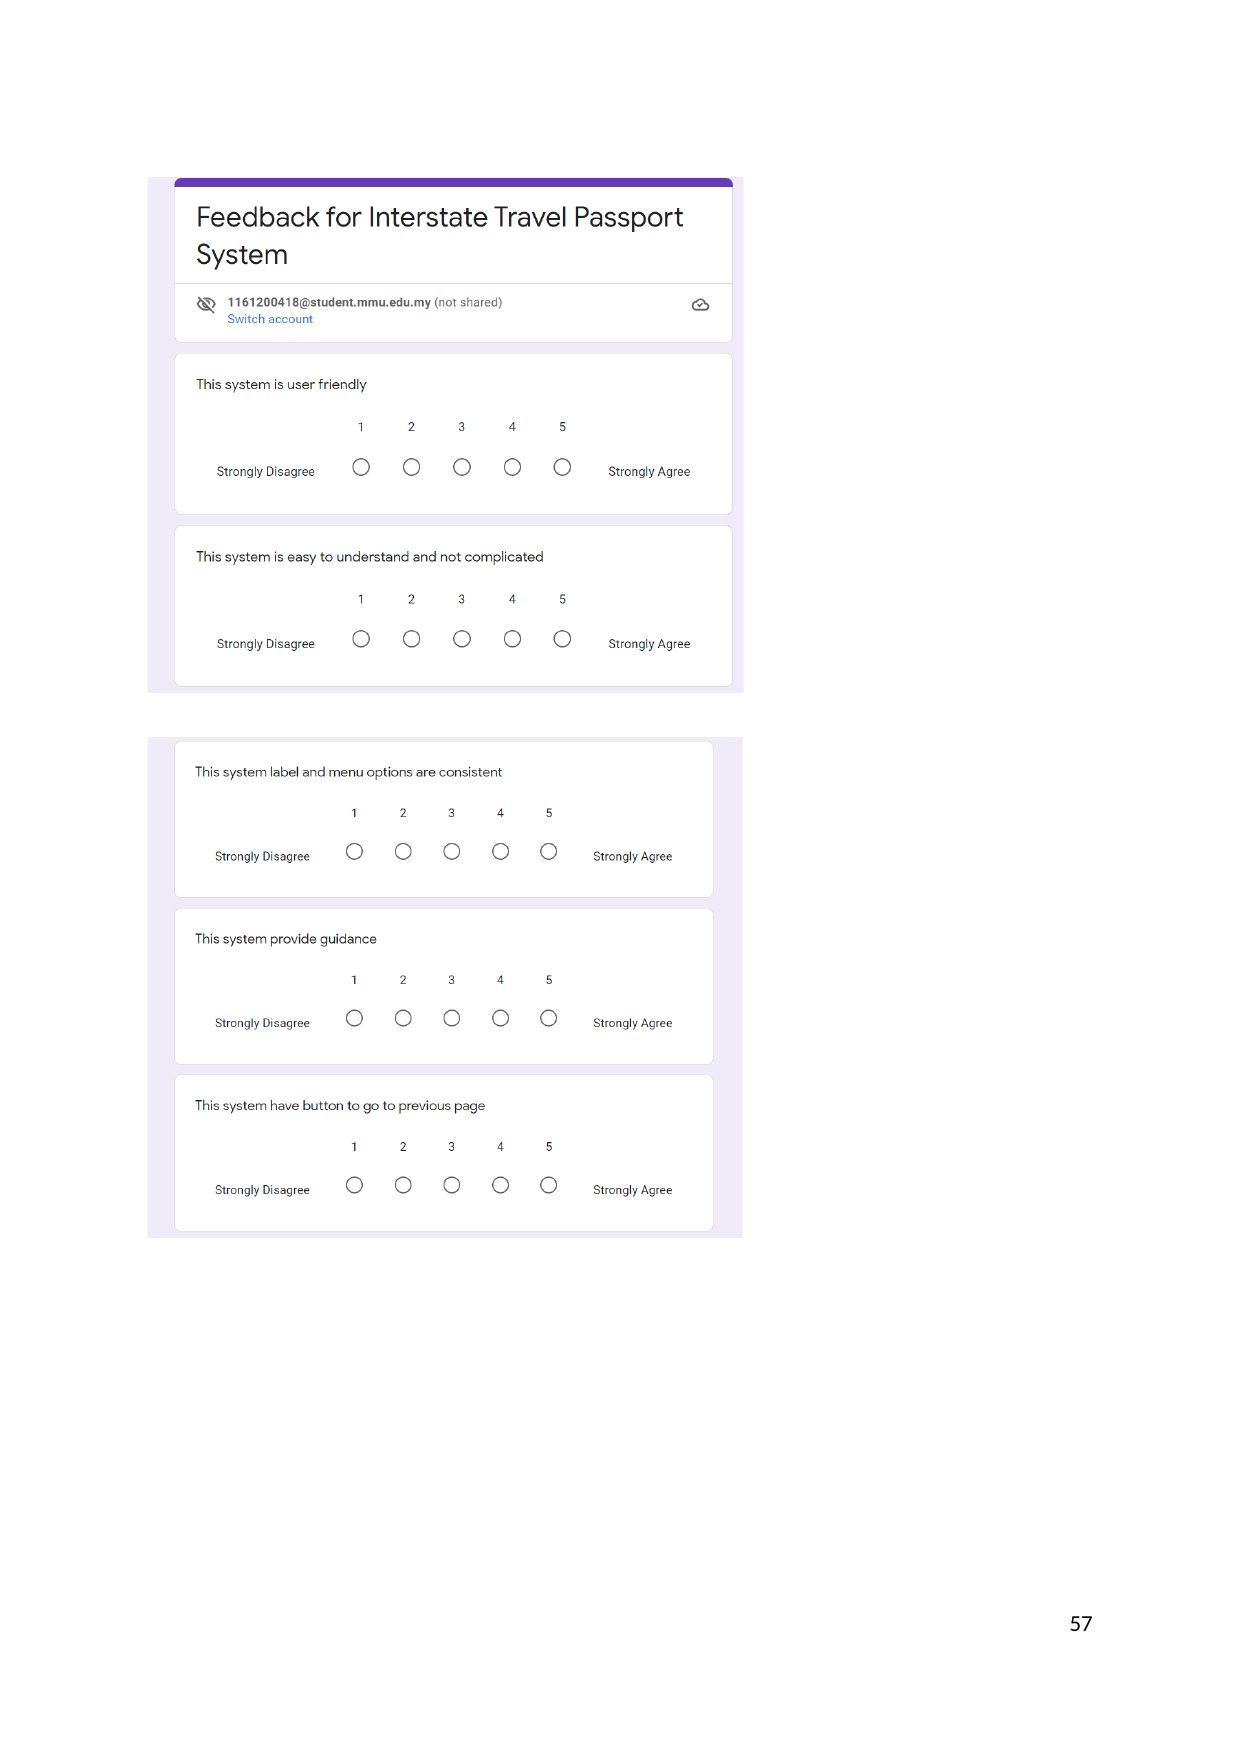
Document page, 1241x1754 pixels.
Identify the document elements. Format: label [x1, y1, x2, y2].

picture [147, 177, 744, 693]
picture [147, 737, 743, 1238]
